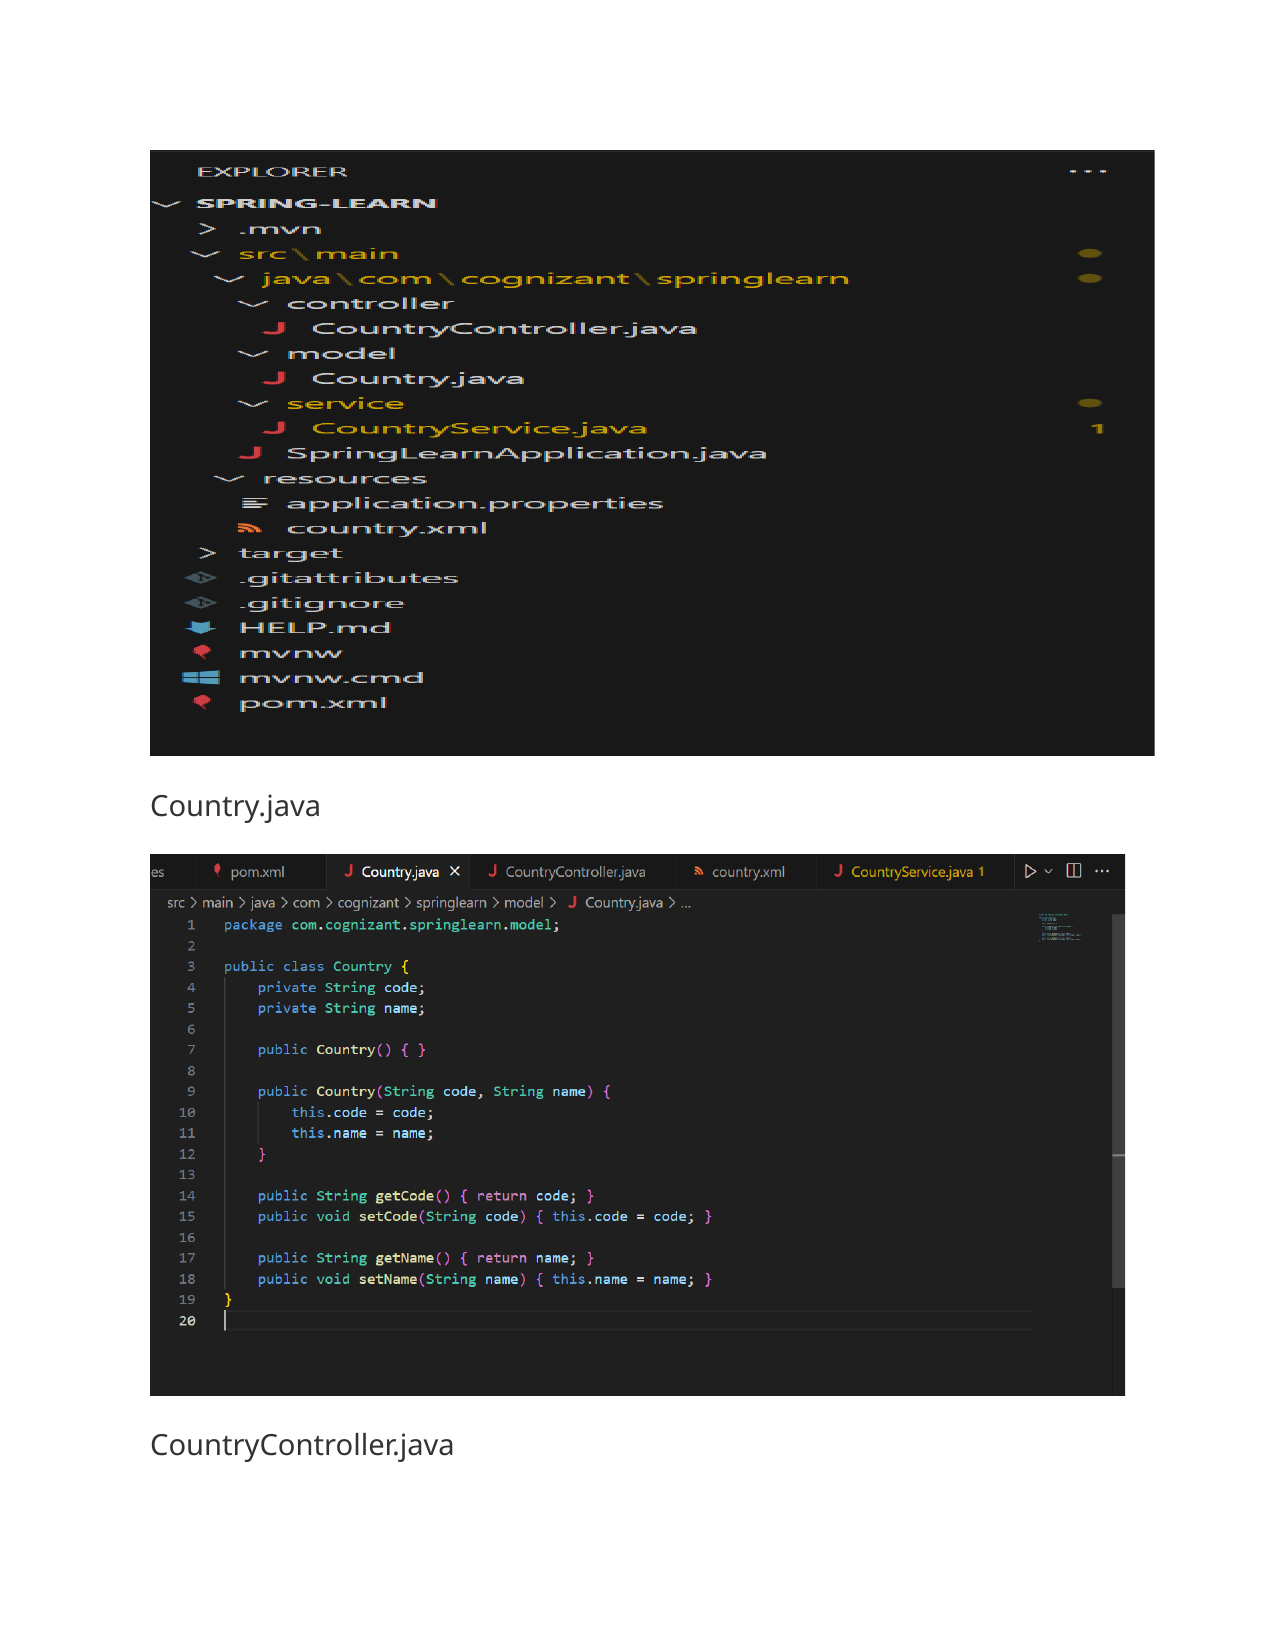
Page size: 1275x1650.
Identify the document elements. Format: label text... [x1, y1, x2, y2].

picture [150, 854, 1125, 1396]
picture [150, 150, 1155, 756]
text Country.java [150, 785, 1125, 825]
text CountryController.java [150, 1424, 1125, 1464]
